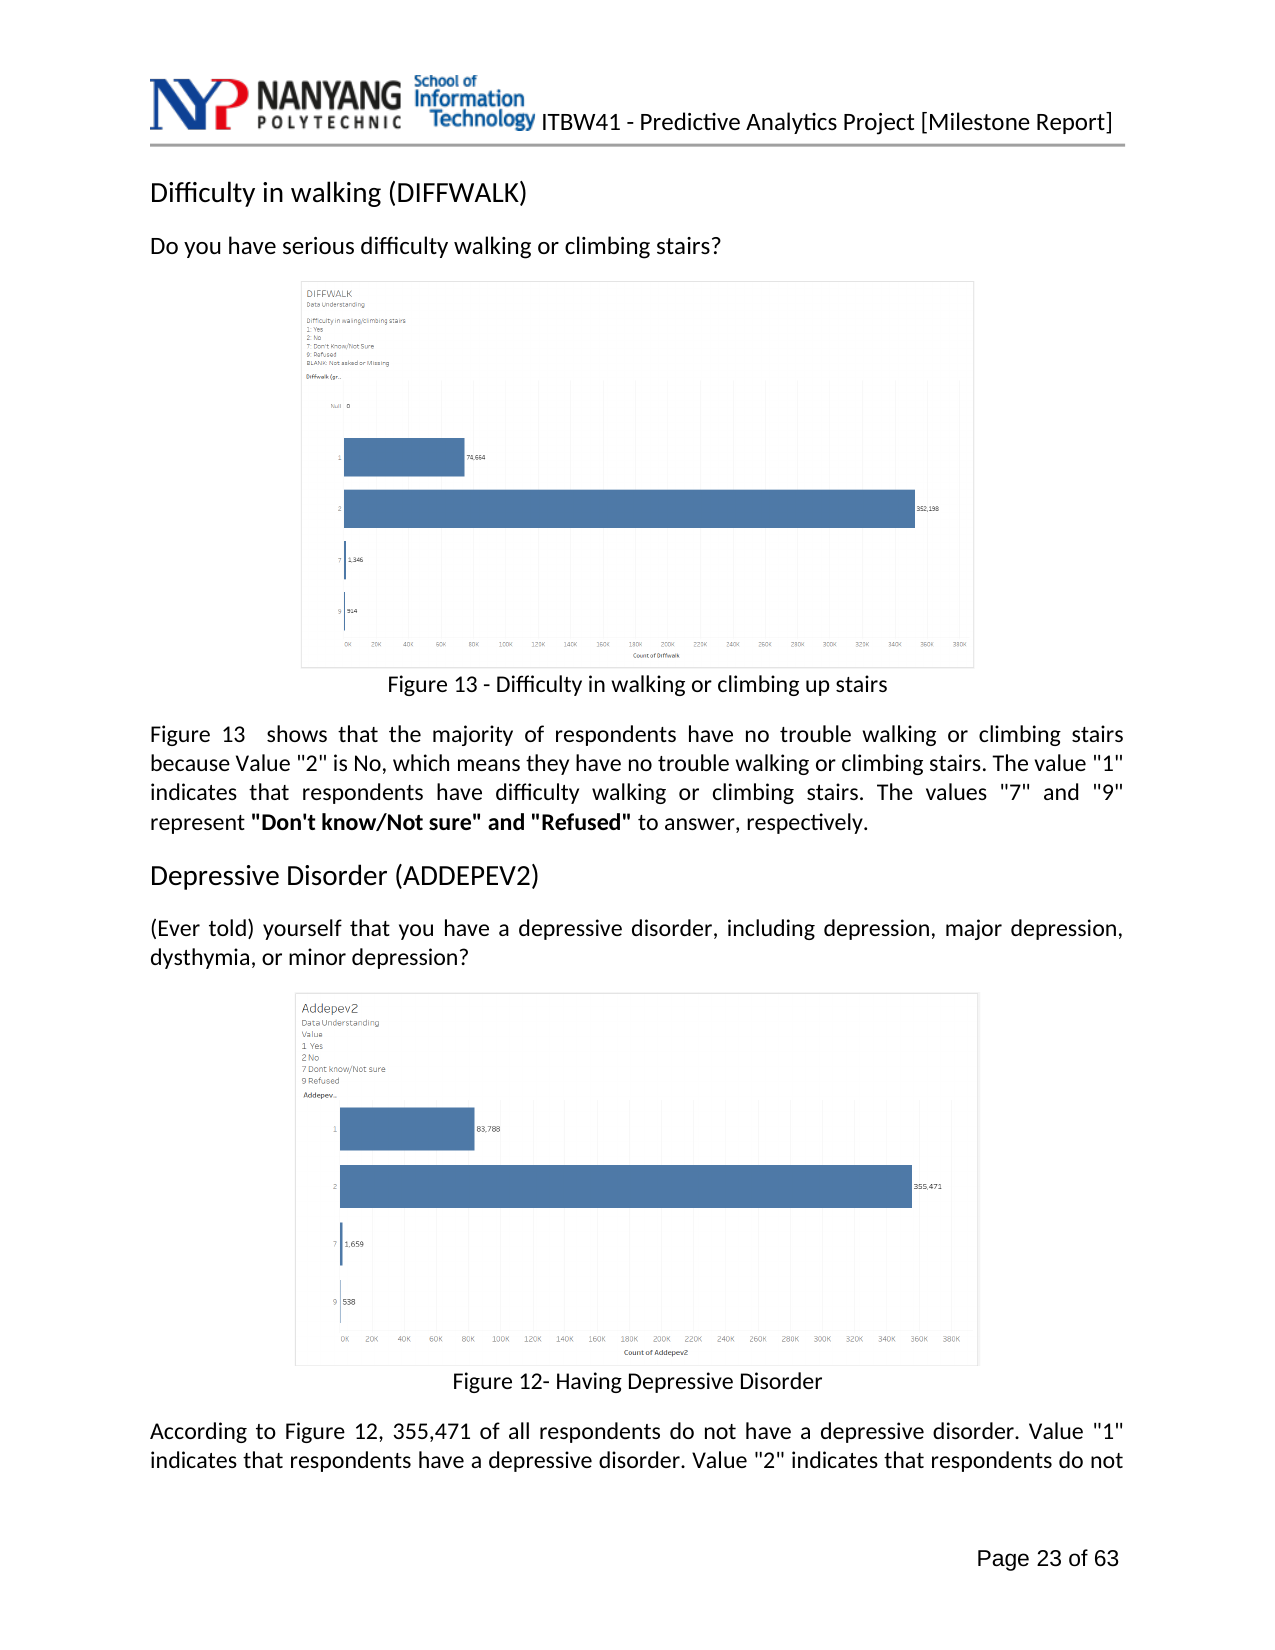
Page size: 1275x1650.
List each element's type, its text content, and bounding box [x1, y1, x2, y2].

text (Ever told) yourself that you have a depressive disorder, including depression, major depression, dysthymia, or minor depression? [150, 913, 1125, 972]
text Depressive Disorder (ADDEPEV2) [150, 857, 1125, 892]
picture [150, 75, 536, 131]
text Difficulty in walking (DIFFWALK) [150, 174, 1125, 209]
text Do you have serious difficulty walking or climbing stairs? [150, 230, 1125, 261]
text Figure 12- Having Depressive Disorder [150, 1366, 1125, 1395]
picture [300, 281, 975, 669]
picture [294, 992, 981, 1366]
text Figure 13 - Difficulty in walking or climbing up stairs [150, 669, 1125, 698]
text Figure 13 shows that the majority of respondents have no trouble walking or climbing stairs because Value "2" is No, which means they have no trouble walking or climbing stairs. The value "1" indicates that respondents have difficulty walking or climbing stairs. The values "7" and "9" represent "Don't know/Not sure" and "Refused" to answer, respectively. [150, 719, 1125, 836]
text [150, 1416, 1125, 1474]
